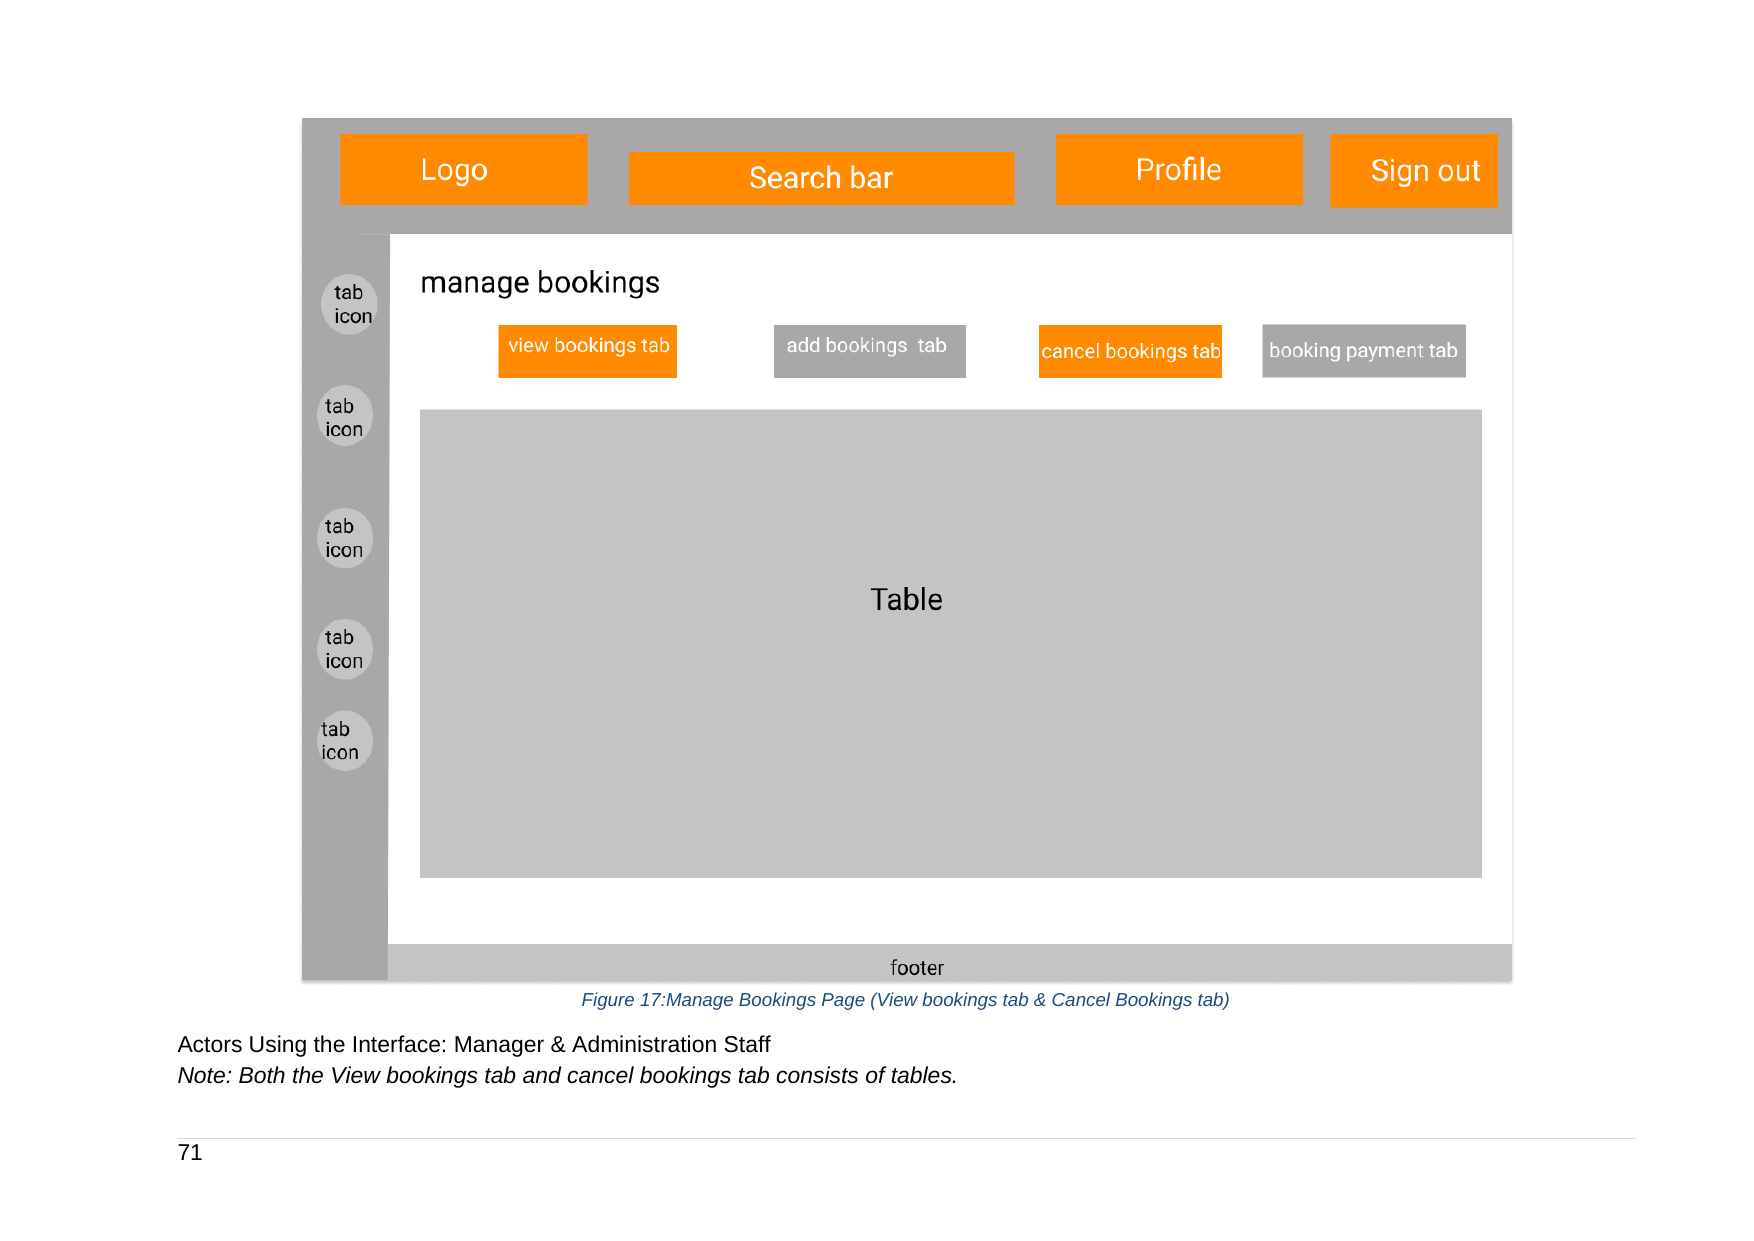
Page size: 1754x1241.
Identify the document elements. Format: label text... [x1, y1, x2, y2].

text Note: Both the View bookings tab and cancel bookings tab consists of tables. [177, 1062, 1636, 1088]
text Figure 17:Manage Bookings Page (View bookings tab & Cancel Bookings tab) [177, 989, 1636, 1011]
text Actors Using the Interface: Manager & Administration Staff [177, 1031, 1636, 1058]
picture [298, 118, 1515, 986]
